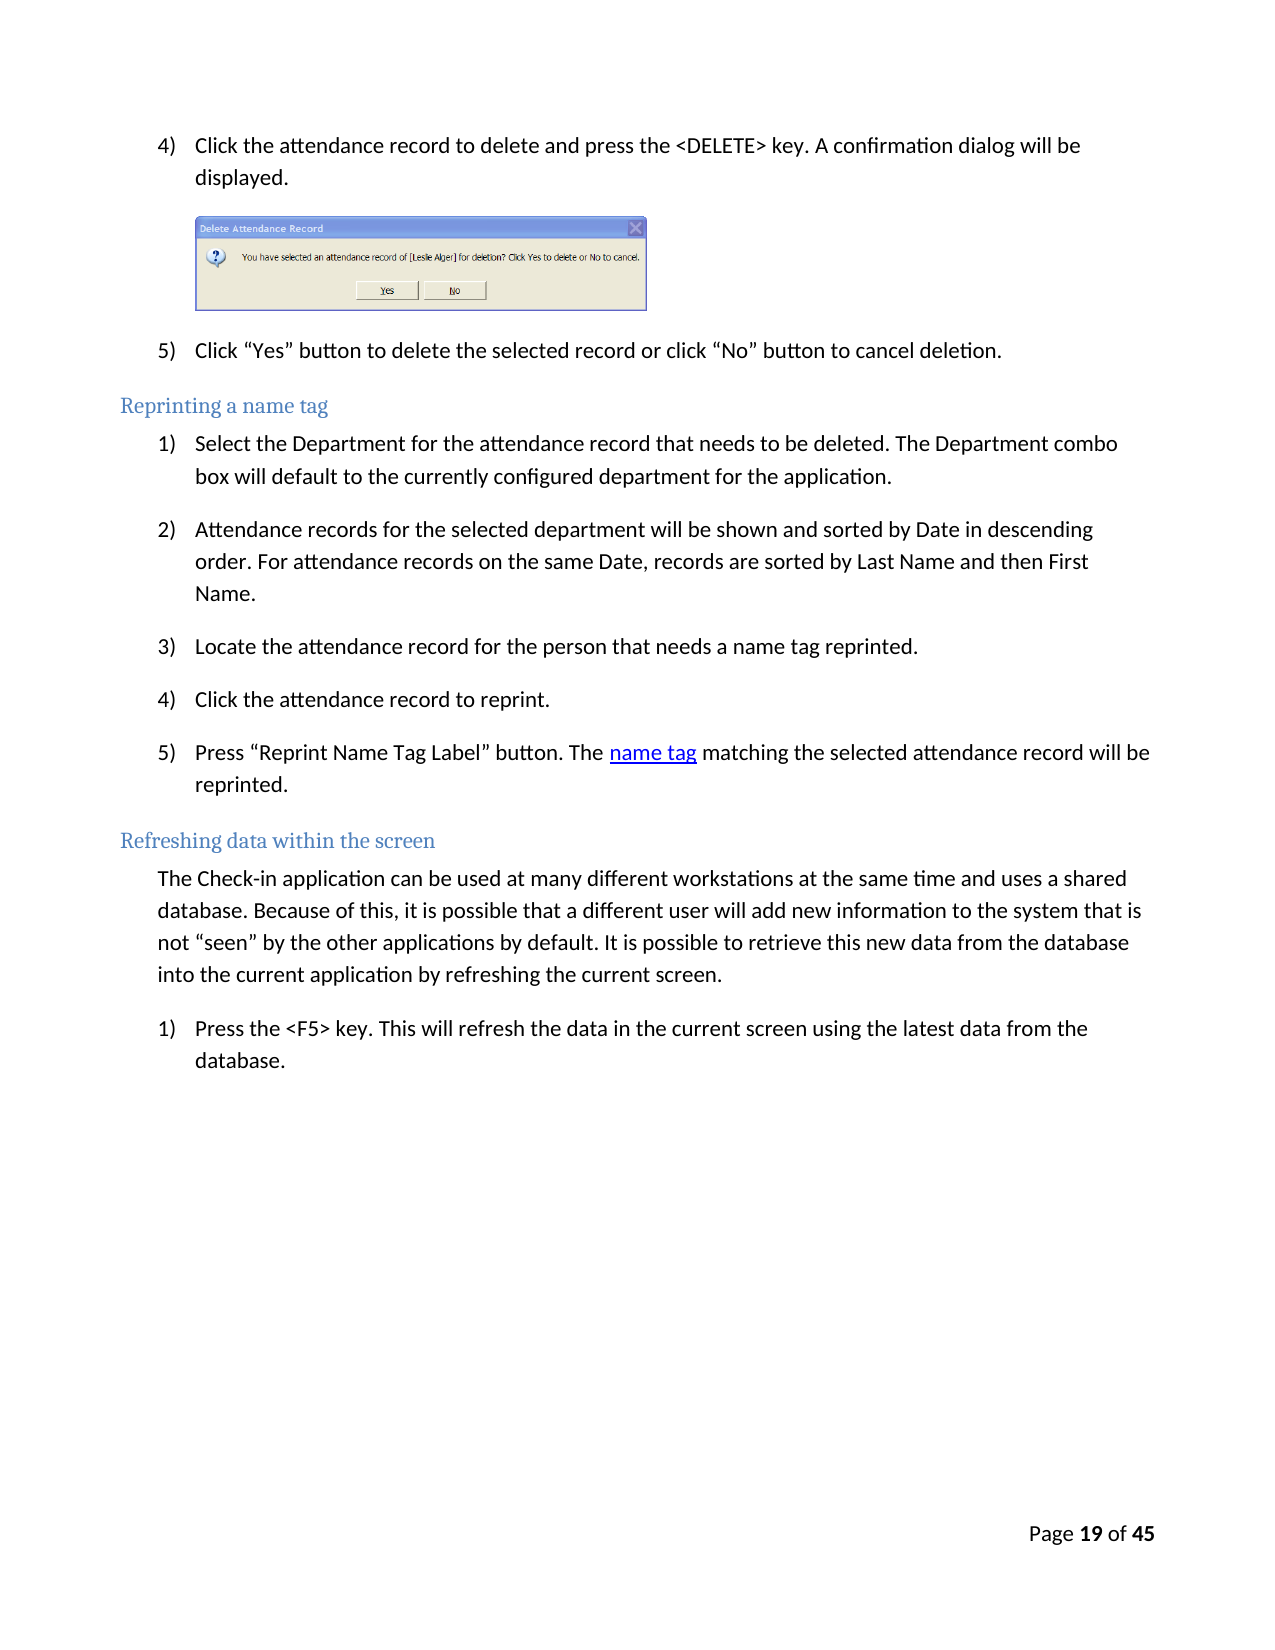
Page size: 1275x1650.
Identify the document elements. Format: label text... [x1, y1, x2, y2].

subtitle Reprinting a name tag [120, 393, 1155, 419]
list Attendance records for the selected department will be shown and sorted by Date in descending order. For attendance records on the same Date, records are sorted by Last Name and then First Name. [157, 515, 1155, 607]
list Click “Yes” button to delete the selected record or click “No” button to cancel deletion. [157, 336, 1155, 364]
list Press the <F5> key. This will refresh the data in the current screen using the latest data from the database. [157, 1014, 1155, 1074]
list Click the attendance record to delete and press the <DELETE> key. A confirmation dialog will be displayed. [157, 131, 1155, 191]
picture [195, 216, 647, 311]
subtitle Refreshing data within the screen [120, 828, 1155, 854]
text The Check-in application can be used at many different workstations at the same time and uses a shared database. Because of this, it is possible that a different user will add new information to the system that is not “seen” by the other applications by default. It is possible to retrieve this new data from the database into the current application by refreshing the current screen. [157, 864, 1155, 989]
list Locate the attendance record for the person that needs a name tag reprinted. [157, 632, 1155, 660]
list Click the attendance record to reprint. [157, 685, 1155, 713]
list Press “Reprint Name Tag Label” button. The name tag matching the selected attendance record will be reprinted. [157, 738, 1155, 798]
